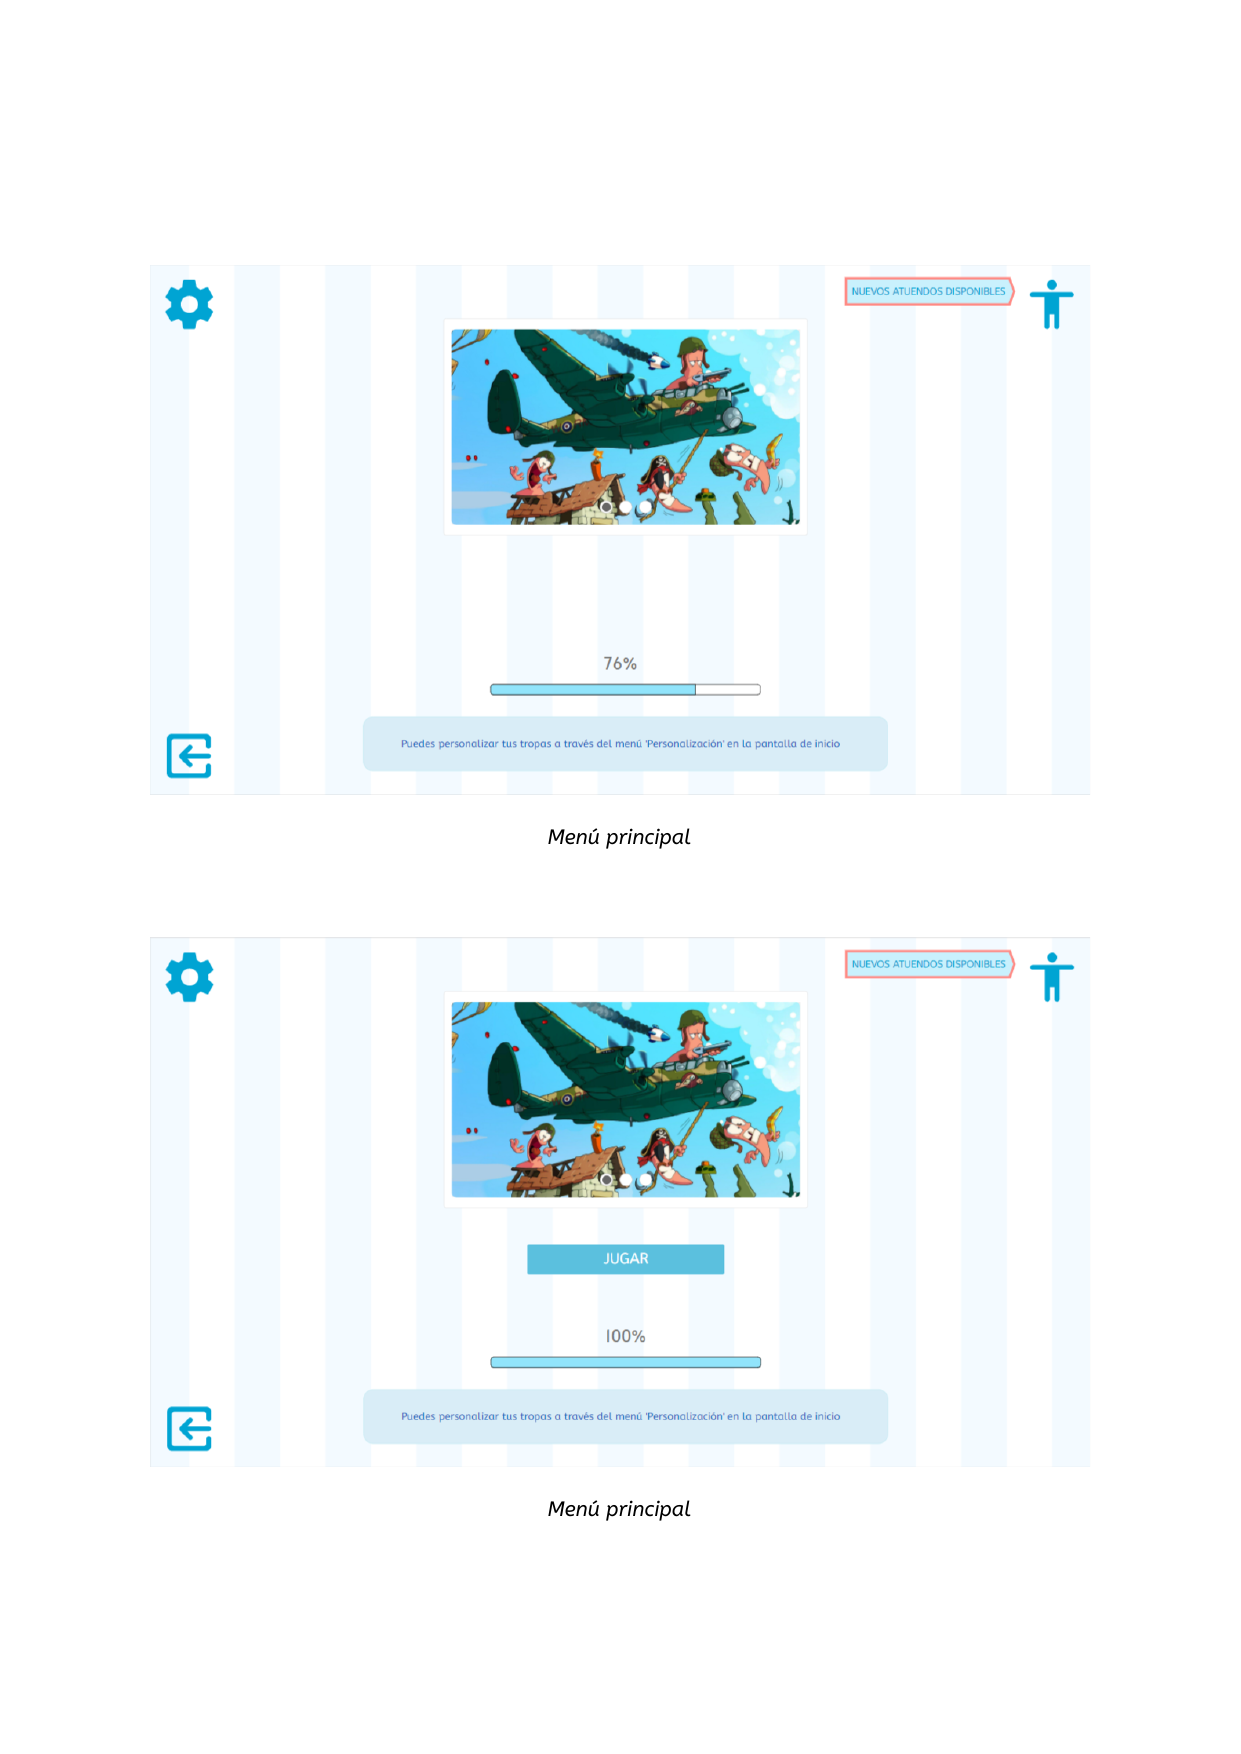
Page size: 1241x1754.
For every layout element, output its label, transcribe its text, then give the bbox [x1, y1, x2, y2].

text Menú principal [150, 1498, 1090, 1522]
picture [150, 937, 1091, 1467]
text Menú principal [150, 826, 1090, 850]
picture [150, 265, 1091, 795]
